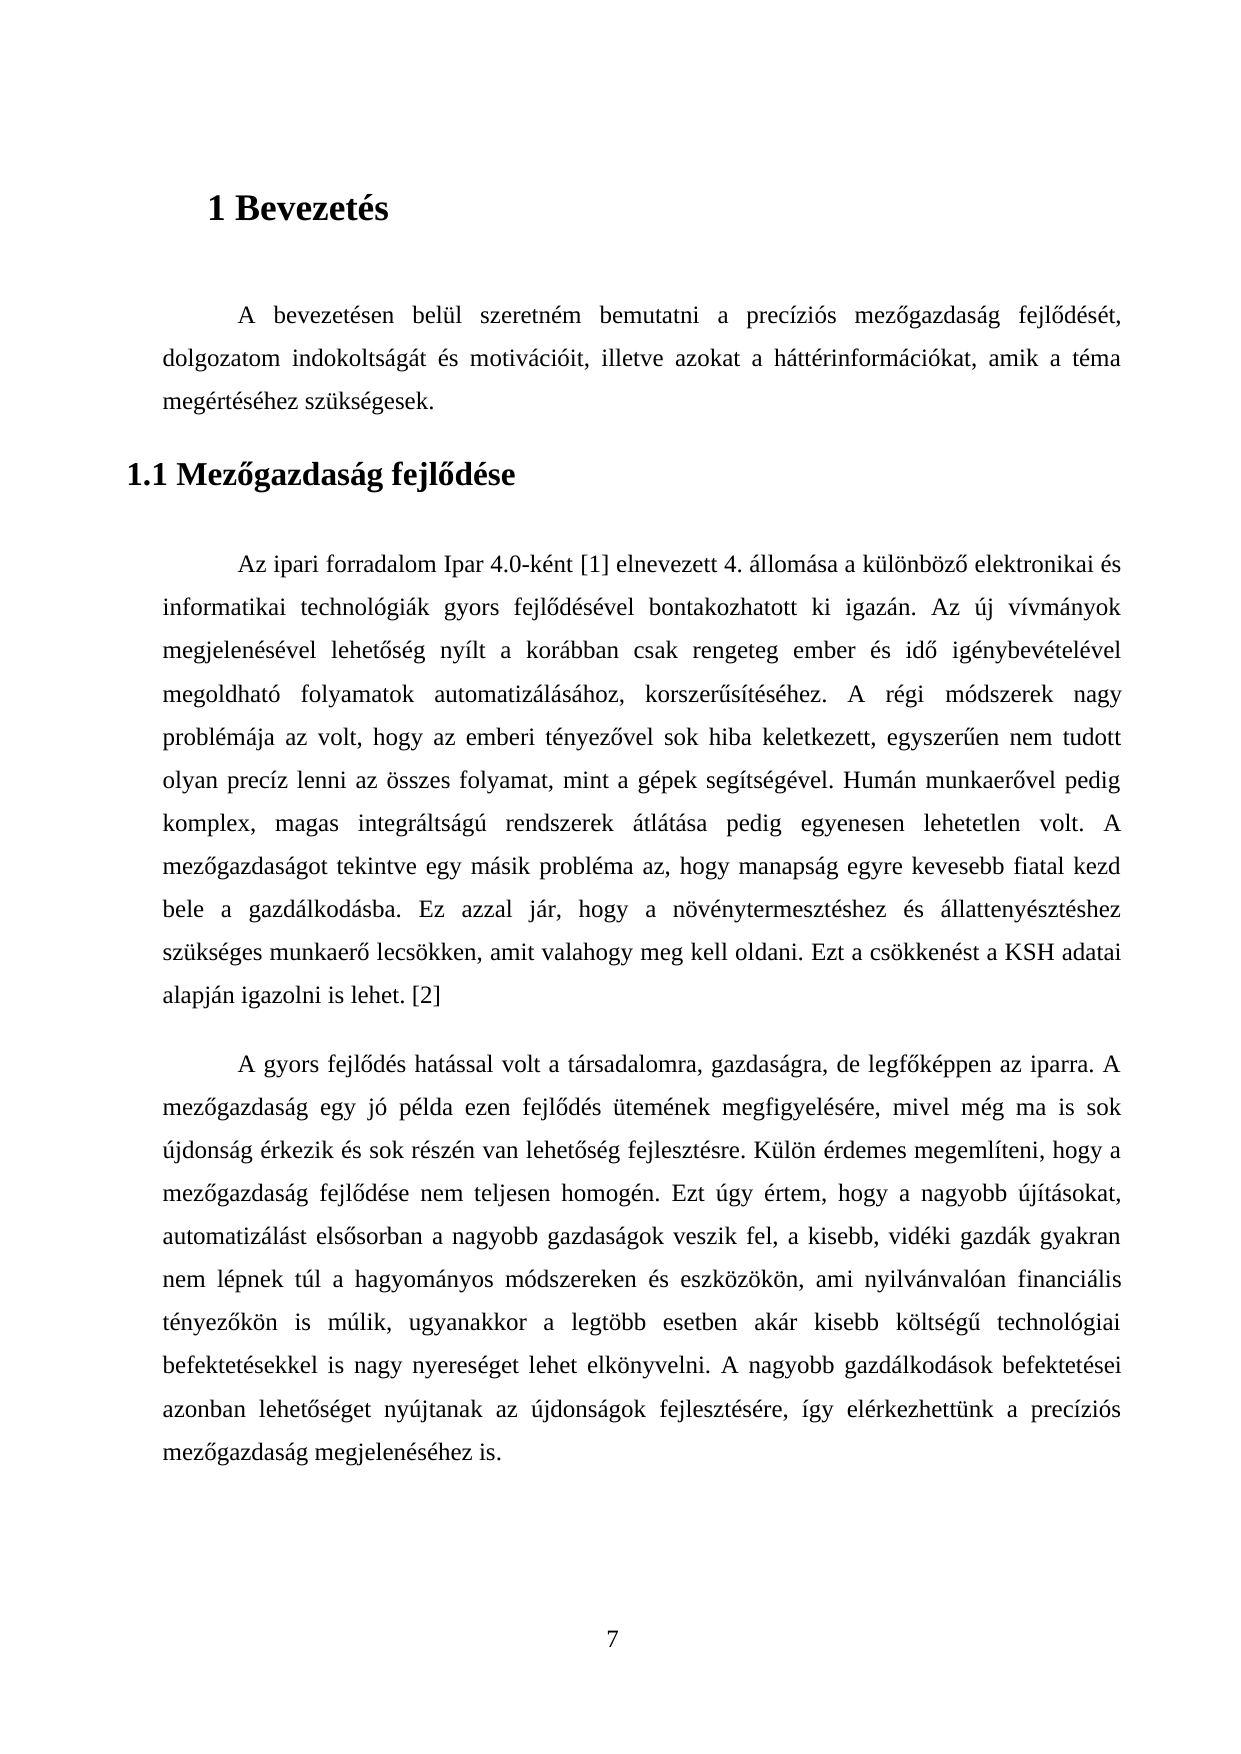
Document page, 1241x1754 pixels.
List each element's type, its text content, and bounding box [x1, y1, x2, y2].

text Az ipari forradalom Ipar 4.0-ként elnevezett 4. állomása a különböző elektronikai és informatikai technológiák gyors fejlődésével bontakozhatott ki igazán. Az új vívmányok megjelenésével lehetőség nyílt a korábban csak rengeteg ember és idő igénybevételével megoldható folyamatok automatizálásához, korszerűsítéséhez. A régi módszerek nagy problémája az volt, hogy az emberi tényezővel sok hiba keletkezett, egyszerűen nem tudott olyan precíz lenni az összes folyamat, mint a gépek segítségével. Humán munkaerővel pedig komplex, magas integráltságú rendszerek átlátása pedig egyenesen lehetetlen volt. A mezőgazdaságot tekintve egy másik probléma az, hogy manapság egyre kevesebb fiatal kezd bele a gazdálkodásba. Ez azzal jár, hogy a növénytermesztéshez és állattenyésztéshez szükséges munkaerő lecsökken, amit valahogy meg kell oldani. Ezt a csökkenést a KSH adatai alapján igazolni is lehet. [162, 549, 1122, 1009]
subtitle Mezőgazdaság fejlődése [126, 454, 1122, 493]
subtitle Bevezetés [162, 185, 1122, 228]
text A bevezetésen belül szeretném bemutatni a precíziós mezőgazdaság fejlődését, dolgozatom indokoltságát és motivációit, illetve azokat a háttérinformációkat, amik a téma megértéséhez szükségesek. [162, 300, 1122, 415]
text A gyors fejlődés hatással volt a társadalomra, gazdaságra, de legfőképpen az iparra. A mezőgazdaság egy jó példa ezen fejlődés ütemének megfigyelésére, mivel még ma is sok újdonság érkezik és sok részén van lehetőség fejlesztésre. Külön érdemes megemlíteni, hogy a mezőgazdaság fejlődése nem teljesen homogén. Ezt úgy értem, hogy a nagyobb újításokat, automatizálást elsősorban a nagyobb gazdaságok veszik fel, a kisebb, vidéki gazdák gyakran nem lépnek túl a hagyományos módszereken és eszközökön, ami nyilvánvalóan financiális tényezőkön is múlik, ugyanakkor a legtöbb esetben akár kisebb költségű technológiai befektetésekkel is nagy nyereséget lehet elkönyvelni. A nagyobb gazdálkodások befektetései azonban lehetőséget nyújtanak az újdonságok fejlesztésére, így elérkezhettünk a precíziós mezőgazdaság megjelenéséhez is. [162, 1049, 1122, 1466]
